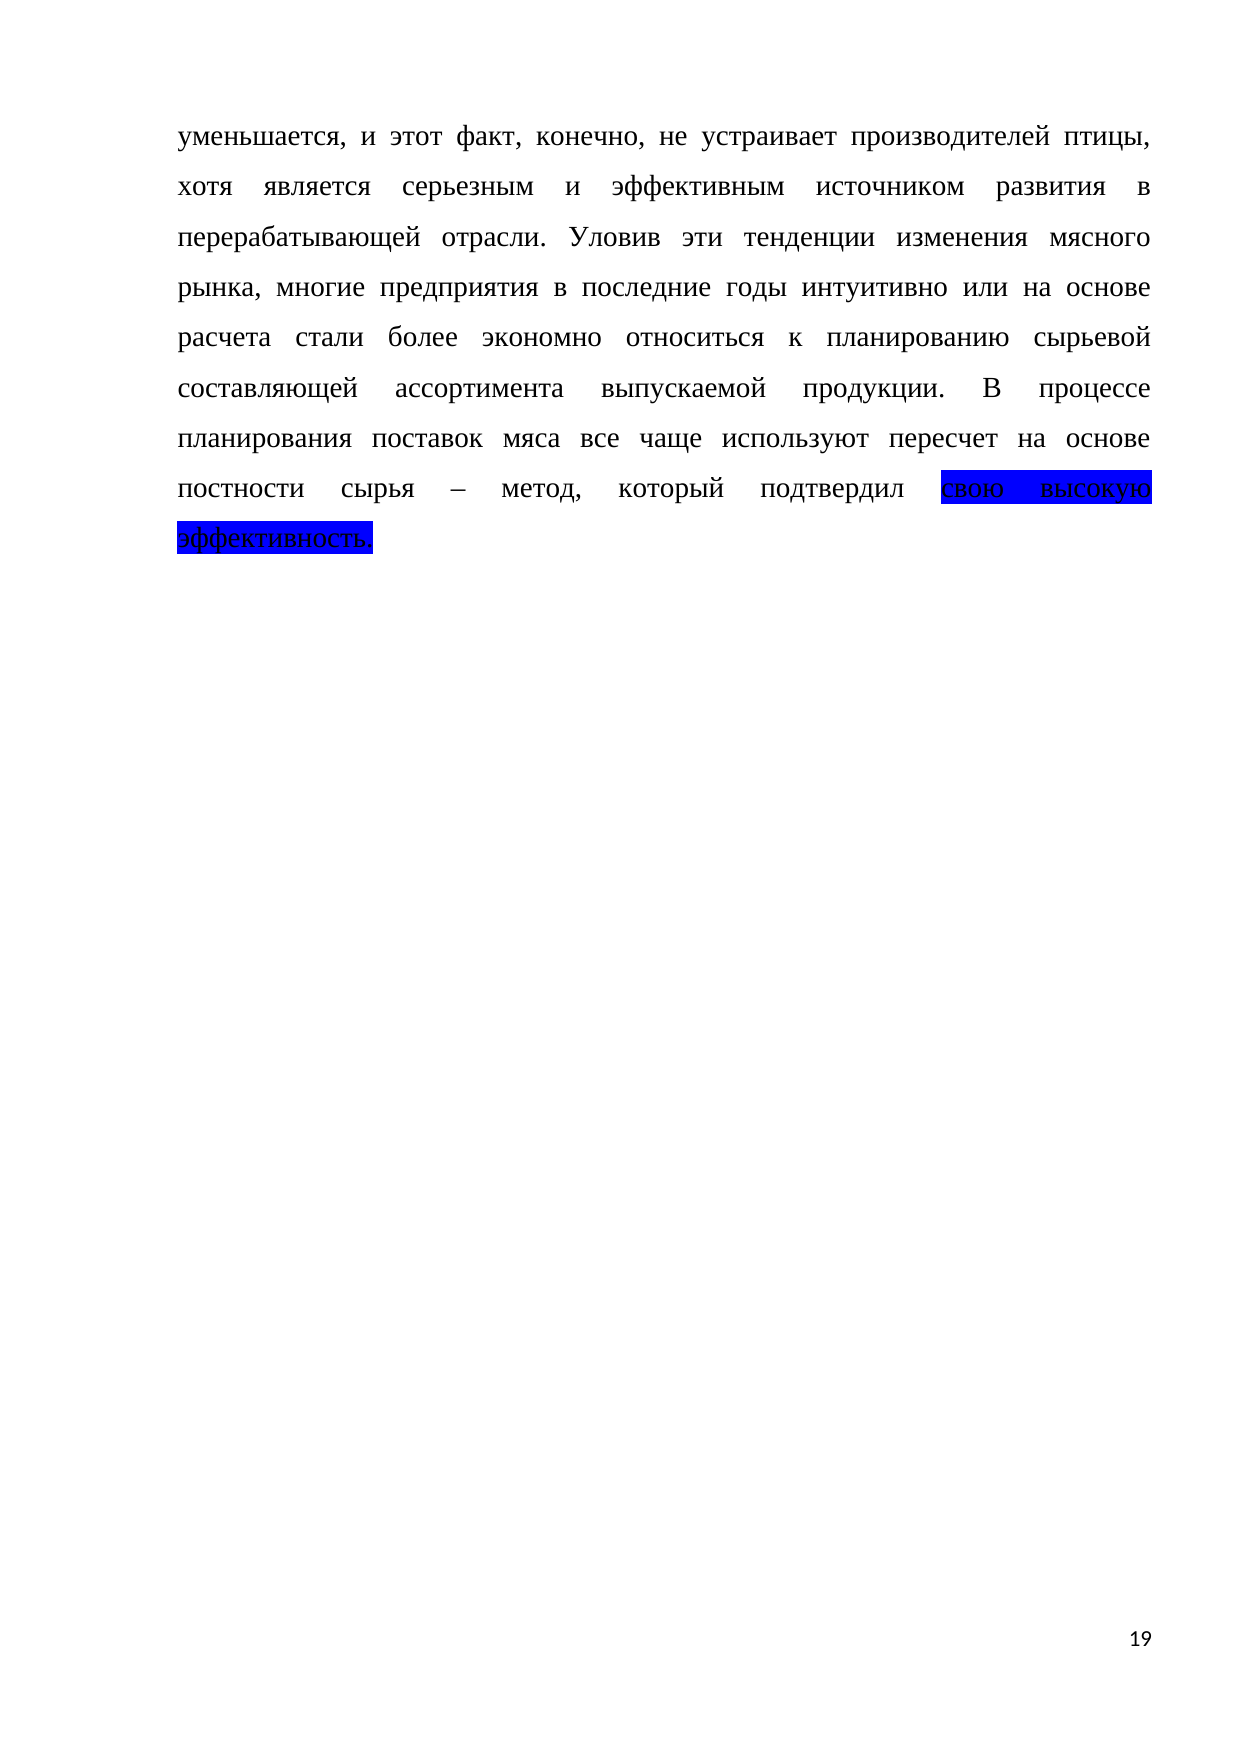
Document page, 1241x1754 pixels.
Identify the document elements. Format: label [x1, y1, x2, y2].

text [177, 118, 1152, 554]
